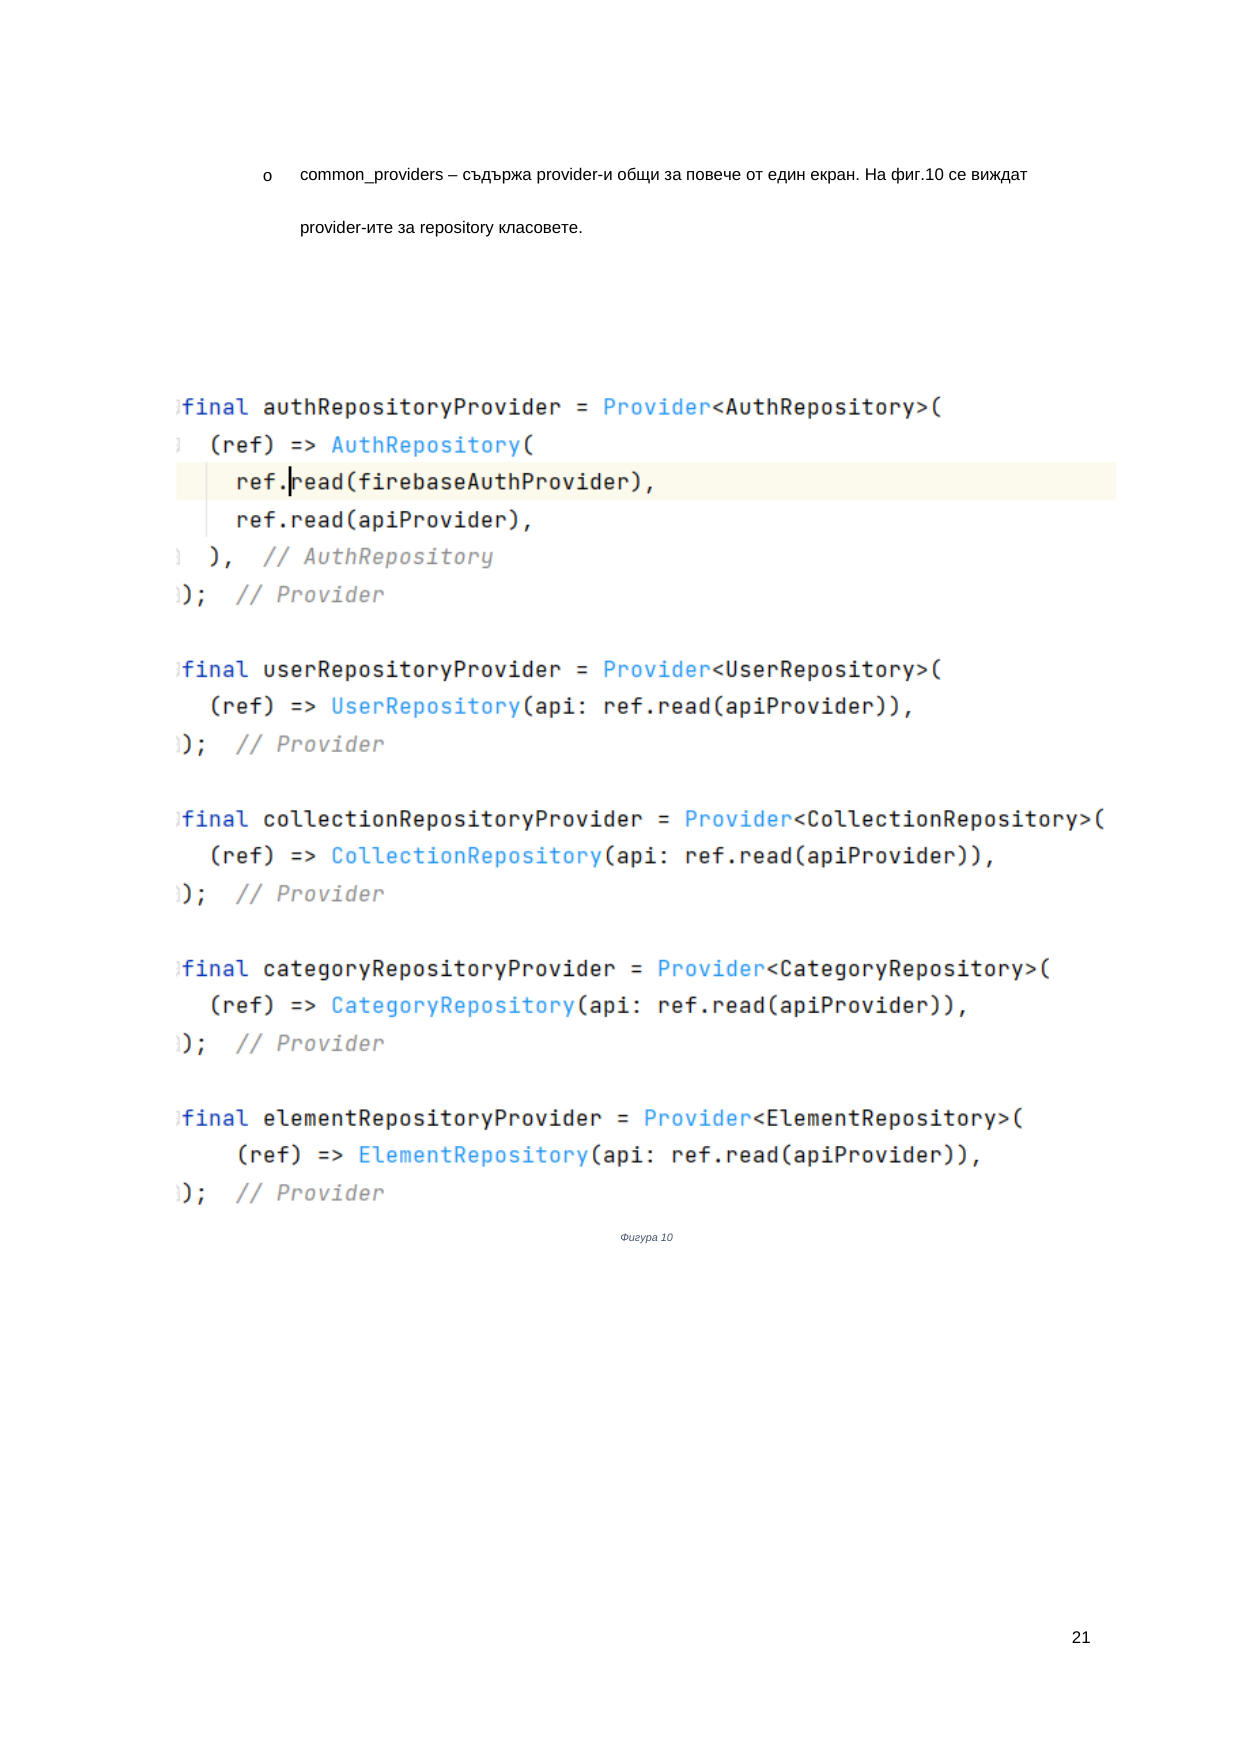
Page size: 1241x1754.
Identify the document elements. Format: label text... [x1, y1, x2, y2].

picture [176, 393, 1117, 1213]
list common_providers – съдържа provider-и общи за повече от един екран. На фиг.10 се виждат provider-ите за repository класовете. [262, 150, 1090, 253]
